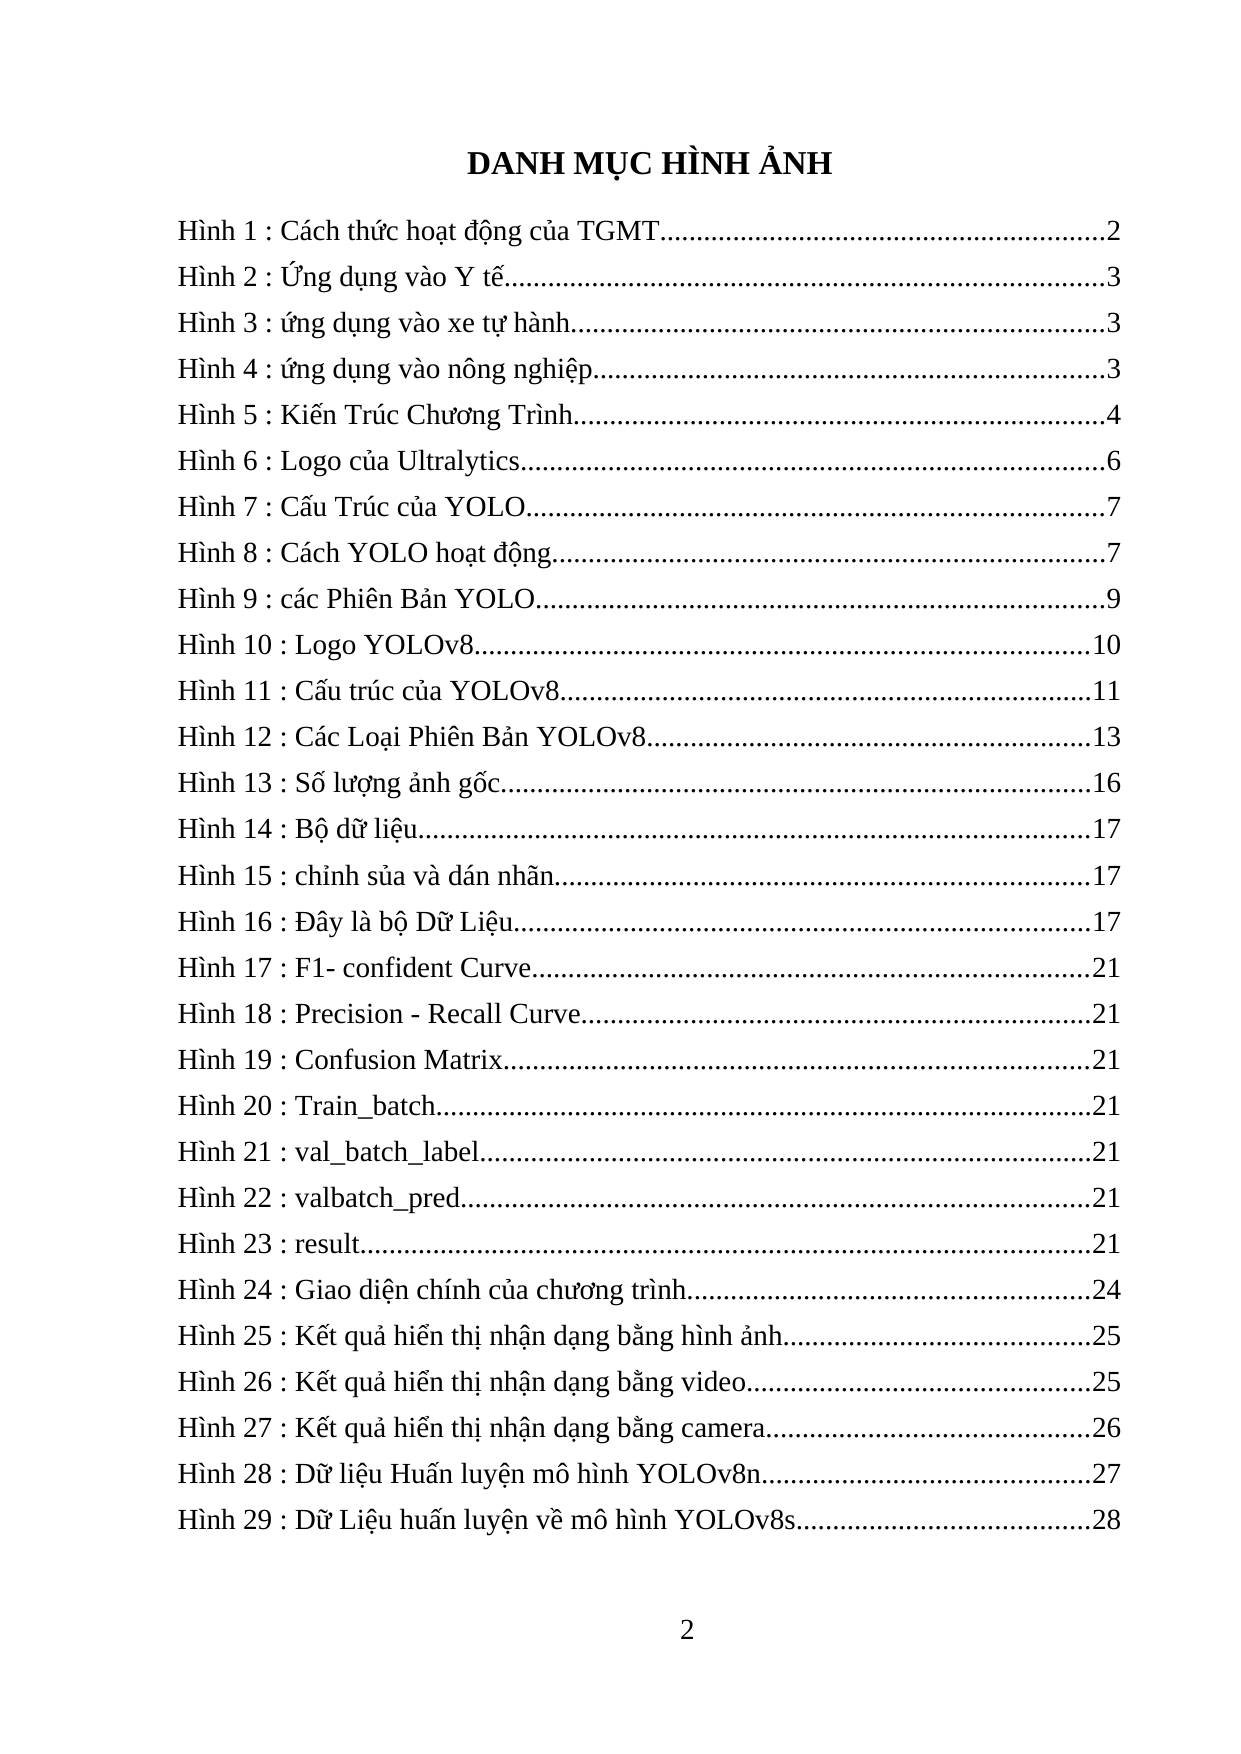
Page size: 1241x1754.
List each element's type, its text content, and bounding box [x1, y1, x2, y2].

text Hình 25 : Kết quả hiển thị nhận dạng bằng hình ảnh 25 [177, 1318, 1122, 1352]
text Hình 19 : Confusion Matrix 21 [177, 1042, 1122, 1075]
text Hình 2 : Ứng dụng vào Y tế 3 [177, 259, 1122, 293]
text Hình 5 : Kiến Trúc Chương Trình 4 [177, 397, 1122, 431]
text Hình 7 : Cấu Trúc của YOLO 7 [177, 489, 1122, 523]
text Hình 26 : Kết quả hiển thị nhận dạng bằng video 25 [177, 1364, 1122, 1398]
text Hình 9 : các Phiên Bản YOLO 9 [177, 581, 1122, 615]
text Hình 17 : F1- confident Curve 21 [177, 950, 1122, 983]
text Hình 21 : val_batch_label 21 [177, 1134, 1122, 1167]
text Hình 29 : Dữ Liệu huấn luyện về mô hình YOLOv8s 28 [177, 1502, 1122, 1536]
text Hình 18 : Precision - Recall Curve 21 [177, 996, 1122, 1029]
text Hình 16 : Đây là bộ Dữ Liệu 17 [177, 904, 1122, 937]
text Hình 4 : ứng dụng vào nông nghiệp 3 [177, 351, 1122, 385]
text Hình 28 : Dữ liệu Huấn luyện mô hình YOLOv8n 27 [177, 1456, 1122, 1490]
text Hình 11 : Cấu trúc của YOLOv8 11 [177, 673, 1122, 707]
subtitle DANH MỤC HÌNH ẢNH [177, 143, 1122, 181]
text Hình 10 : Logo YOLOv8 10 [177, 627, 1122, 661]
text Hình 12 : Các Loại Phiên Bản YOLOv8 13 [177, 719, 1122, 753]
text Hình 1 : Cách thức hoạt động của TGMT 2 [177, 213, 1122, 247]
text Hình 14 : Bộ dữ liệu 17 [177, 812, 1122, 845]
text Hình 22 : valbatch_pred 21 [177, 1180, 1122, 1213]
text Hình 23 : result 21 [177, 1226, 1122, 1259]
text Hình 24 : Giao diện chính của chương trình 24 [177, 1272, 1122, 1306]
text Hình 8 : Cách YOLO hoạt động 7 [177, 535, 1122, 569]
text Hình 3 : ứng dụng vào xe tự hành 3 [177, 305, 1122, 339]
text Hình 6 : Logo của Ultralytics 6 [177, 443, 1122, 477]
text Hình 27 : Kết quả hiển thị nhận dạng bằng camera 26 [177, 1410, 1122, 1444]
text Hình 13 : Số lượng ảnh gốc 16 [177, 766, 1122, 799]
text Hình 20 : Train_batch 21 [177, 1088, 1122, 1121]
text Hình 15 : chỉnh sủa và dán nhãn 17 [177, 858, 1122, 891]
